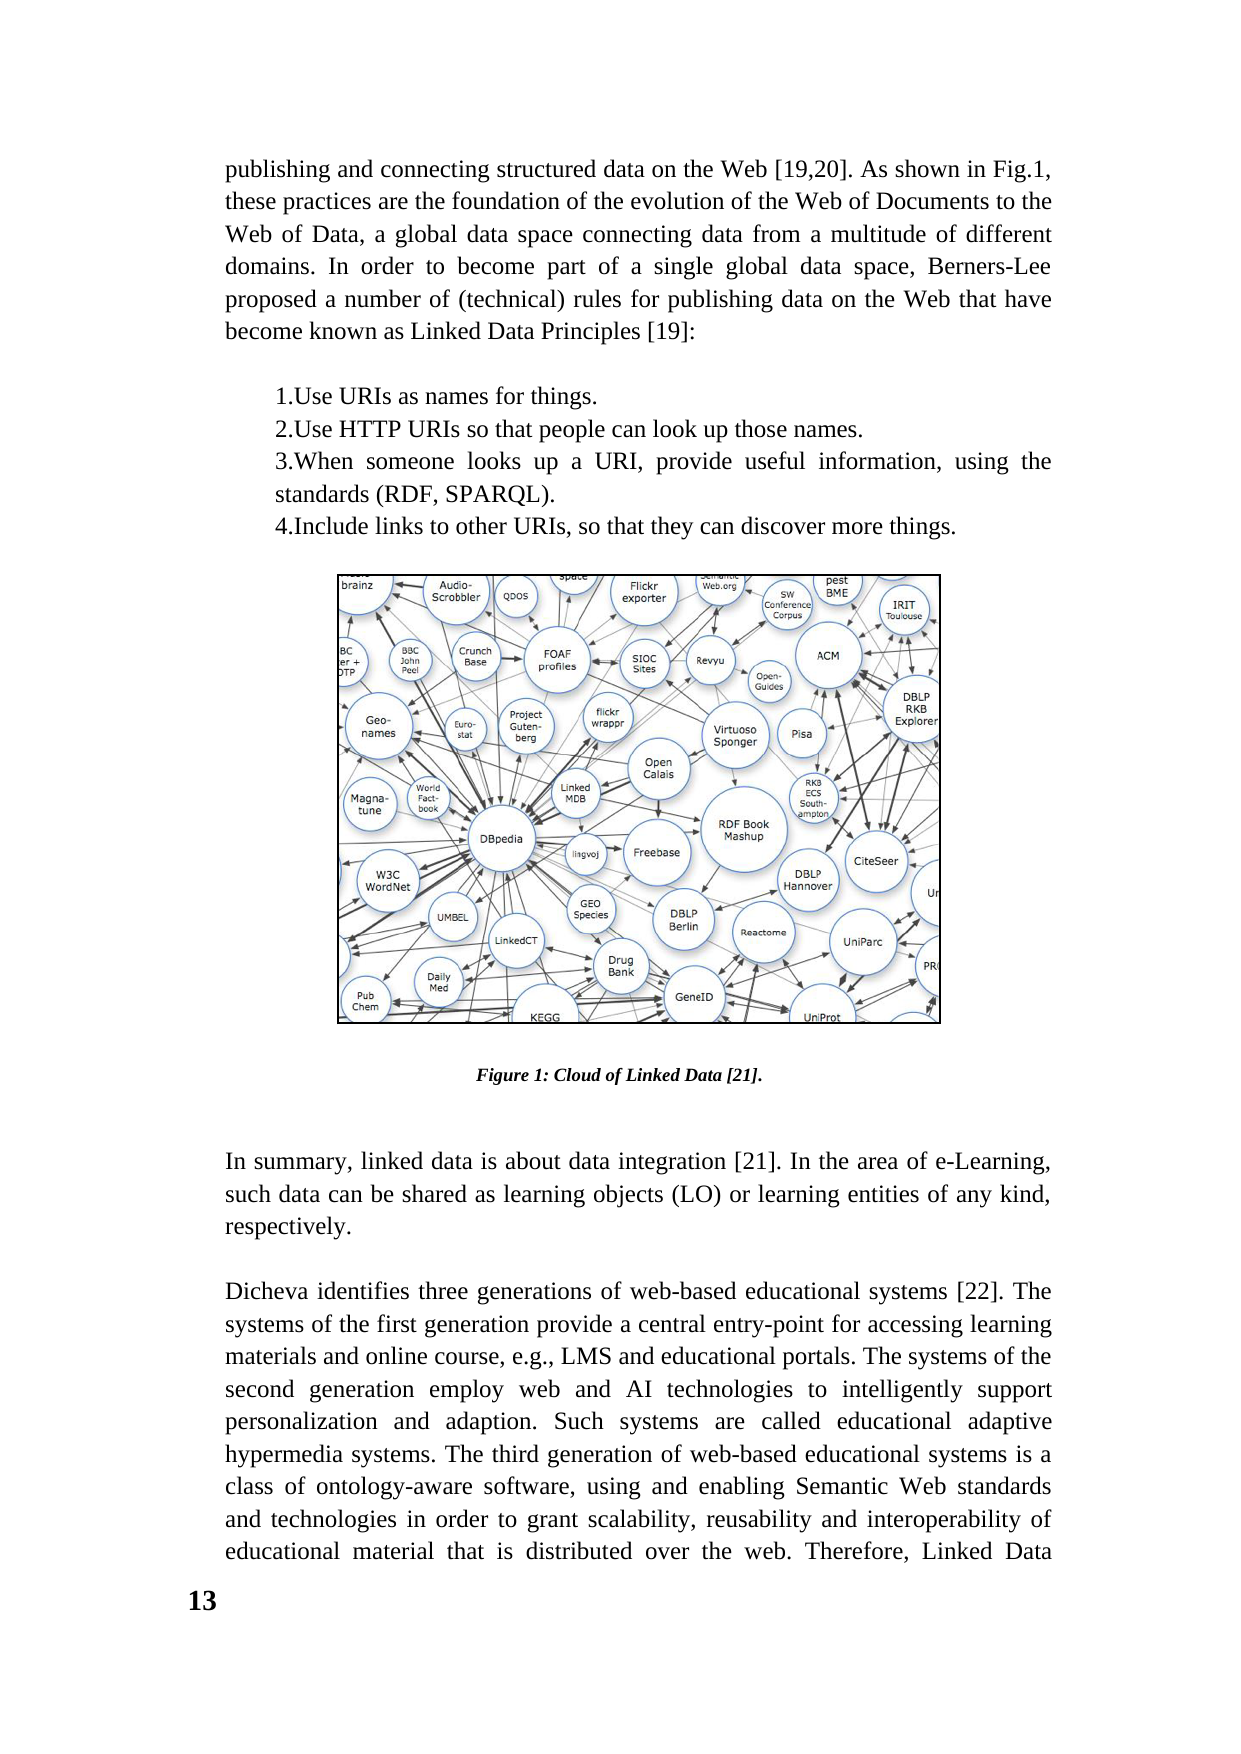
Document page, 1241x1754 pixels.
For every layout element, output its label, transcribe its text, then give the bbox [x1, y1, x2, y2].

text Figure 1: Cloud of Linked Data [21]. [187, 1058, 1053, 1091]
picture [339, 576, 939, 1022]
list 1.Use URIs as names for things. [275, 379, 1053, 412]
list 4.Include links to other URIs, so that they can discover more things. [275, 509, 1053, 542]
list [225, 1274, 1053, 1567]
list 2.Use HTTP URIs so that people can look up those names. [275, 412, 1053, 444]
list In summary, linked data is about data integration [21]. In the area of e-Learning, such data can be shared as learning objects (LO) or learning entities of any kind, respectively. [225, 1144, 1053, 1242]
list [225, 152, 1053, 347]
list 3.When someone looks up a URI, provide useful information, using the standards (RDF, SPARQL). [275, 444, 1053, 509]
